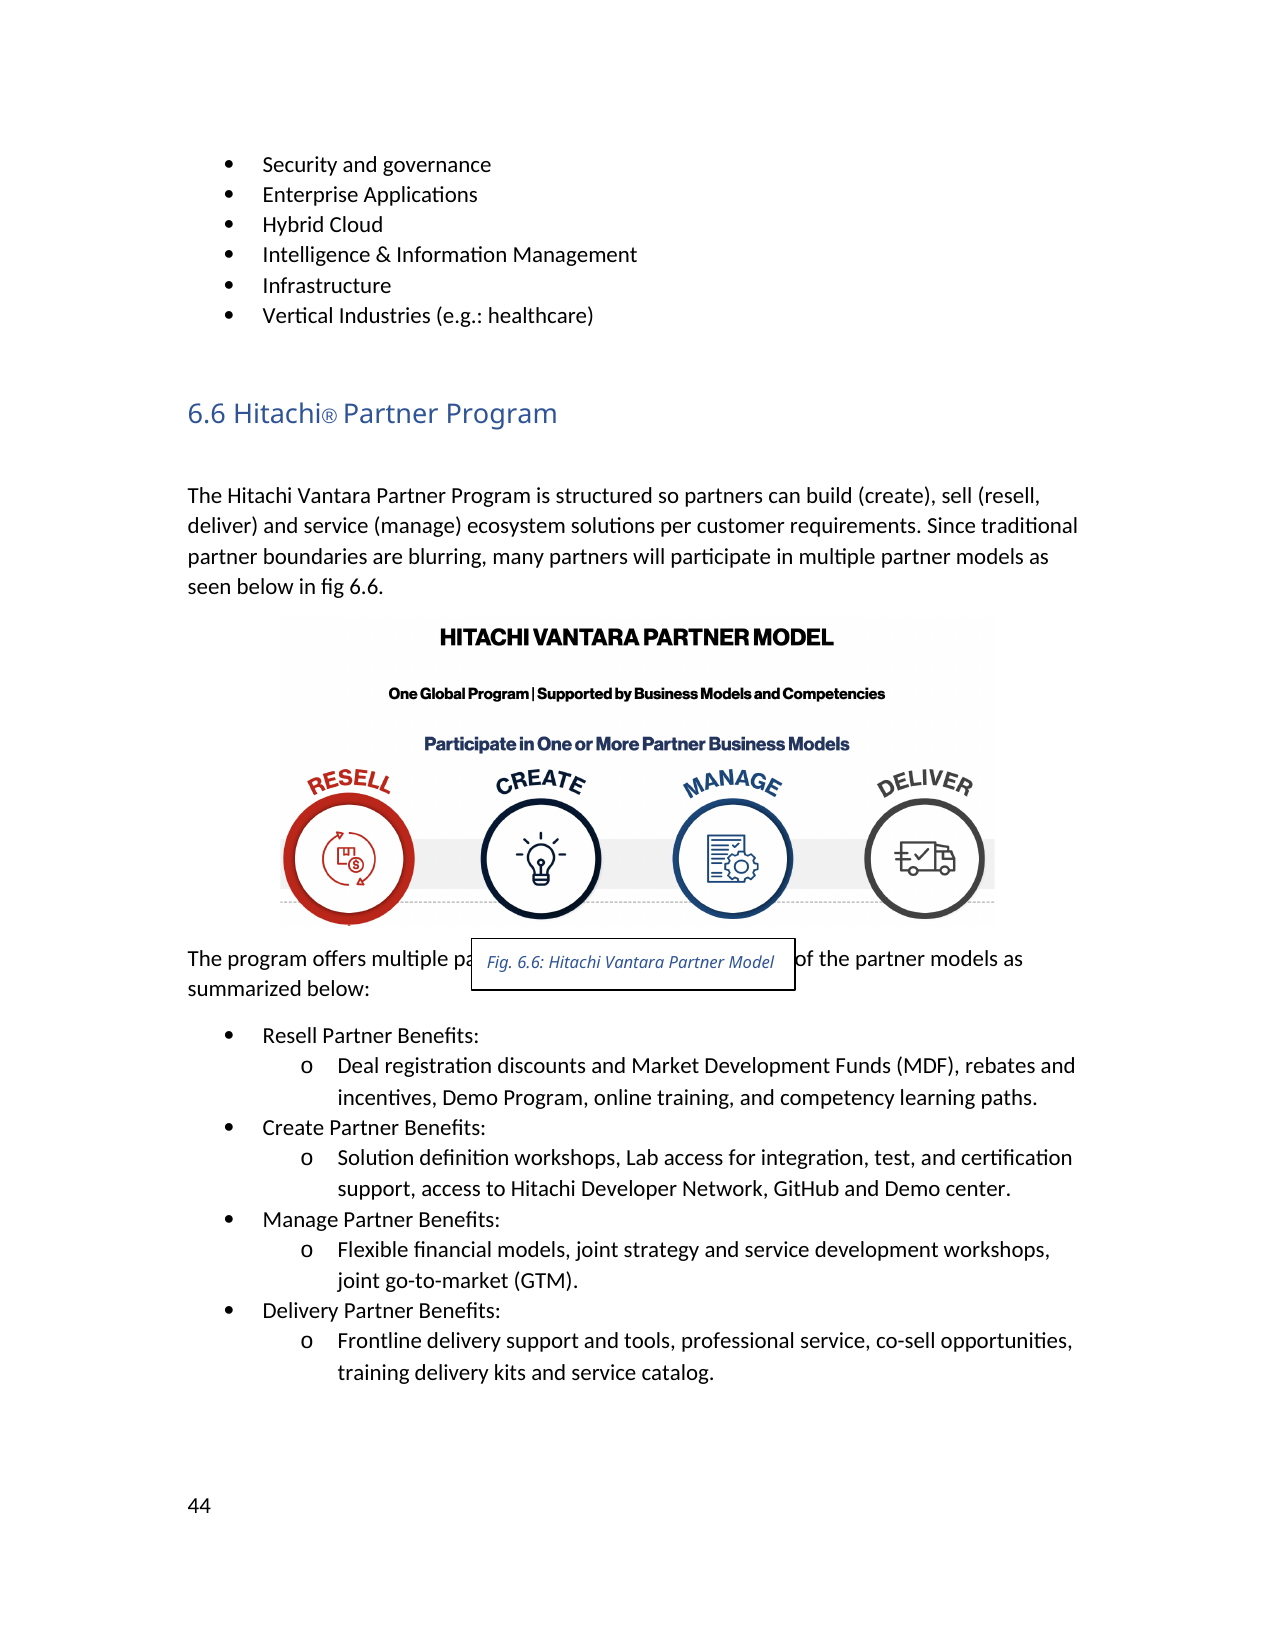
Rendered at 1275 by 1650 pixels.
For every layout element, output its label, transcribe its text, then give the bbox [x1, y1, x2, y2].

list Intelligence & Information Management [225, 241, 1087, 269]
list Manage Partner Benefits: [225, 1205, 1087, 1233]
list Frontline delivery support and tools, professional service, co-sell opportunities, training delivery kits and service catalog. [300, 1327, 1087, 1386]
list Deal registration discounts and Market Development Funds (MDF), rebates and incentives, Demo Program, online training, and competency learning paths. [300, 1051, 1087, 1111]
text The program offers multiple partnership benefits aligned to each of the partner models as summarized below: [187, 944, 1087, 1002]
list Enterprise Applications [225, 180, 1087, 208]
list Solution definition workshops, Lab access for integration, test, and certification support, access to Hitachi Developer Network, GitHub and Demo center. [300, 1143, 1087, 1202]
picture [280, 618, 995, 926]
subtitle 6.6 Hitachi® Partner Program [187, 395, 1087, 432]
text The Hitachi Vantara Partner Program is structured so partners can build (create), sell (resell, deliver) and service (manage) ecosystem solutions per customer requirements. Since traditional partner boundaries are blurring, many partners will participate in multiple partner models as seen below in fig 6.6. [187, 481, 1087, 600]
list Security and governance [225, 150, 1087, 178]
list Delivery Partner Benefits: [225, 1296, 1087, 1324]
list Hybrid Cloud [225, 210, 1087, 238]
list Vertical Industries (e.g.: healthcare) [225, 301, 1087, 329]
list Resell Partner Benefits: [225, 1021, 1087, 1049]
list Create Partner Benefits: [225, 1113, 1087, 1141]
list Flexible financial models, joint strategy and service development workshops, joint go-to-market (GTM). [300, 1235, 1087, 1294]
list Infrastructure [225, 271, 1087, 299]
